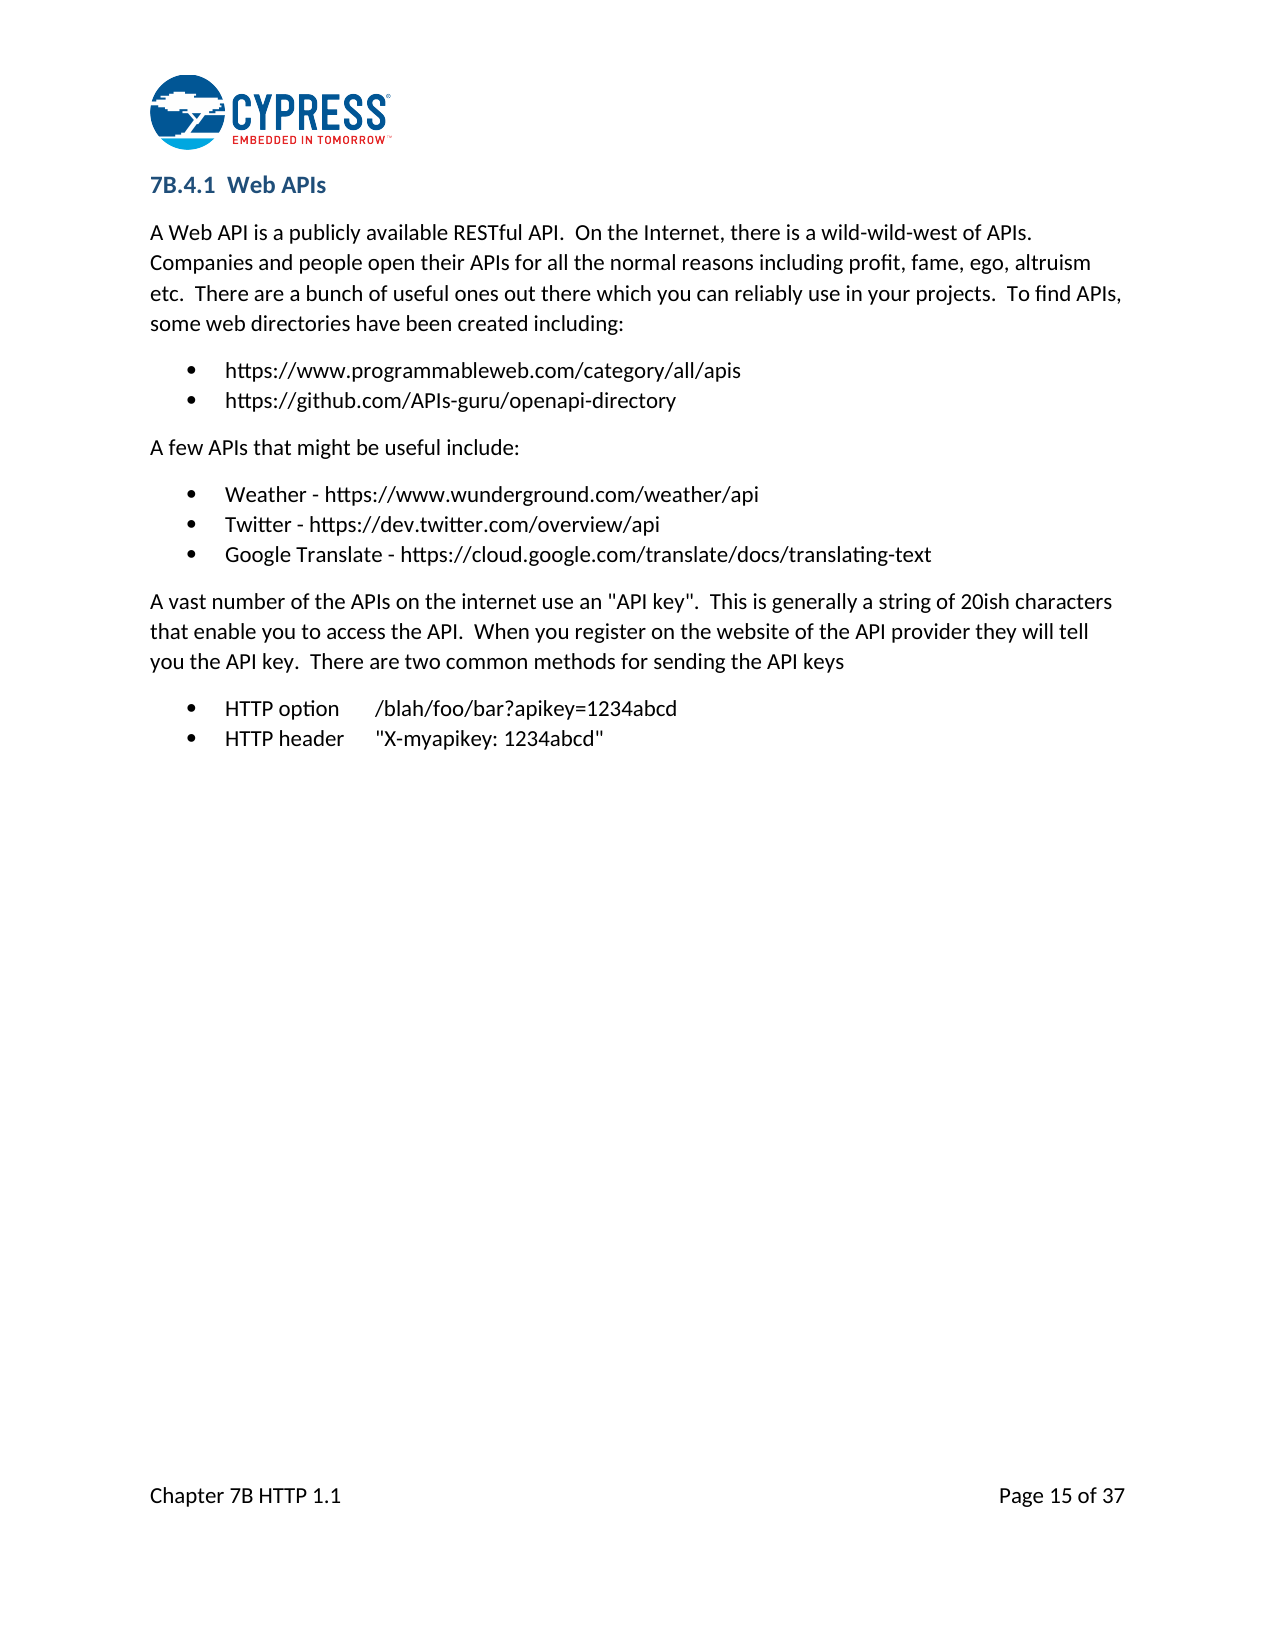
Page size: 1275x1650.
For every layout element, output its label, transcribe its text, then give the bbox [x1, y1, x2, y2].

list Google Translate - https://cloud.google.com/translate/docs/translating-text [187, 540, 1125, 568]
list https://github.com/APIs-guru/openapi-directory [187, 386, 1125, 414]
list Weather - https://www.wunderground.com/weather/api [187, 480, 1125, 508]
list Twitter - https://dev.twitter.com/overview/api [187, 510, 1125, 538]
list HTTP option /blah/foo/bar?apikey=1234abcd [187, 694, 1125, 722]
picture [150, 75, 392, 150]
text A vast number of the APIs on the internet use an "API key". This is generally a string of 20ish characters that enable you to access the API. When you register on the website of the API provider they will tell you the API key. There are two common methods for sending the API keys [150, 587, 1125, 676]
list HTTP header "X-myapikey: 1234abcd" [187, 724, 1125, 753]
text A Web API is a publicly available RESTful API. On the Internet, there is a wild-wild-west of APIs. Companies and people open their APIs for all the normal reasons including profit, fame, ego, altruism etc. There are a bunch of useful ones out there which you can reliably use in your projects. To find APIs, some web directories have been created including: [150, 218, 1125, 337]
list https://www.programmableweb.com/category/all/apis [187, 356, 1125, 384]
subtitle Web APIs [150, 169, 1125, 199]
text A few APIs that might be useful include: [150, 433, 1125, 461]
